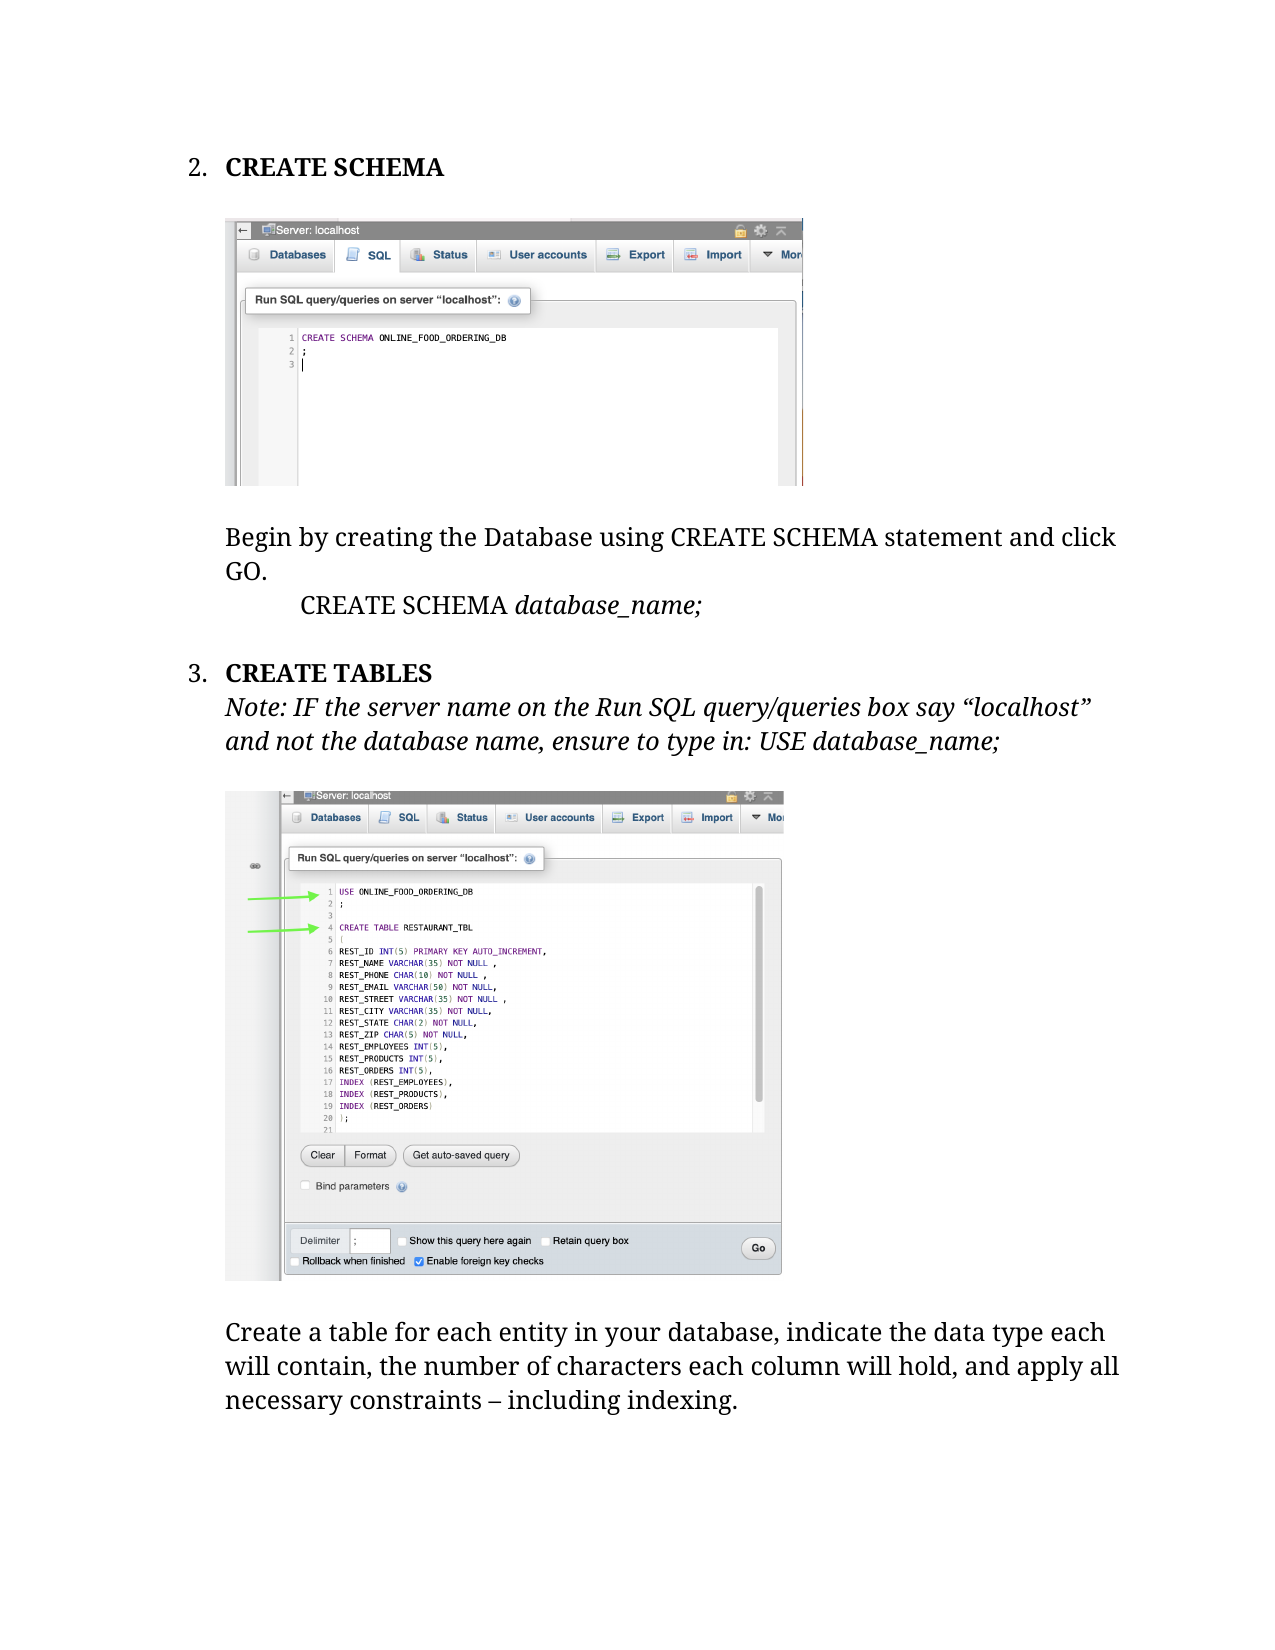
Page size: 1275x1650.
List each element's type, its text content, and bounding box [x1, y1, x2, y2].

list CREATE TABLES [187, 656, 1125, 690]
picture [225, 218, 804, 486]
list CREATE SCHEMA [187, 150, 1125, 184]
list Create a table for each entity in your database, indicate the data type each will contain, the number of characters each column will hold, and apply all necessary constraints – including indexing. [225, 1314, 1125, 1417]
list CREATE SCHEMA database_name; [225, 587, 1125, 622]
picture [225, 791, 784, 1281]
list Begin by creating the Database using CREATE SCHEMA statement and click GO. [225, 519, 1125, 587]
list Note: IF the server name on the Run SQL query/queries box say “localhost” and not the database name, ensure to type in: USE database_name; [225, 690, 1125, 758]
